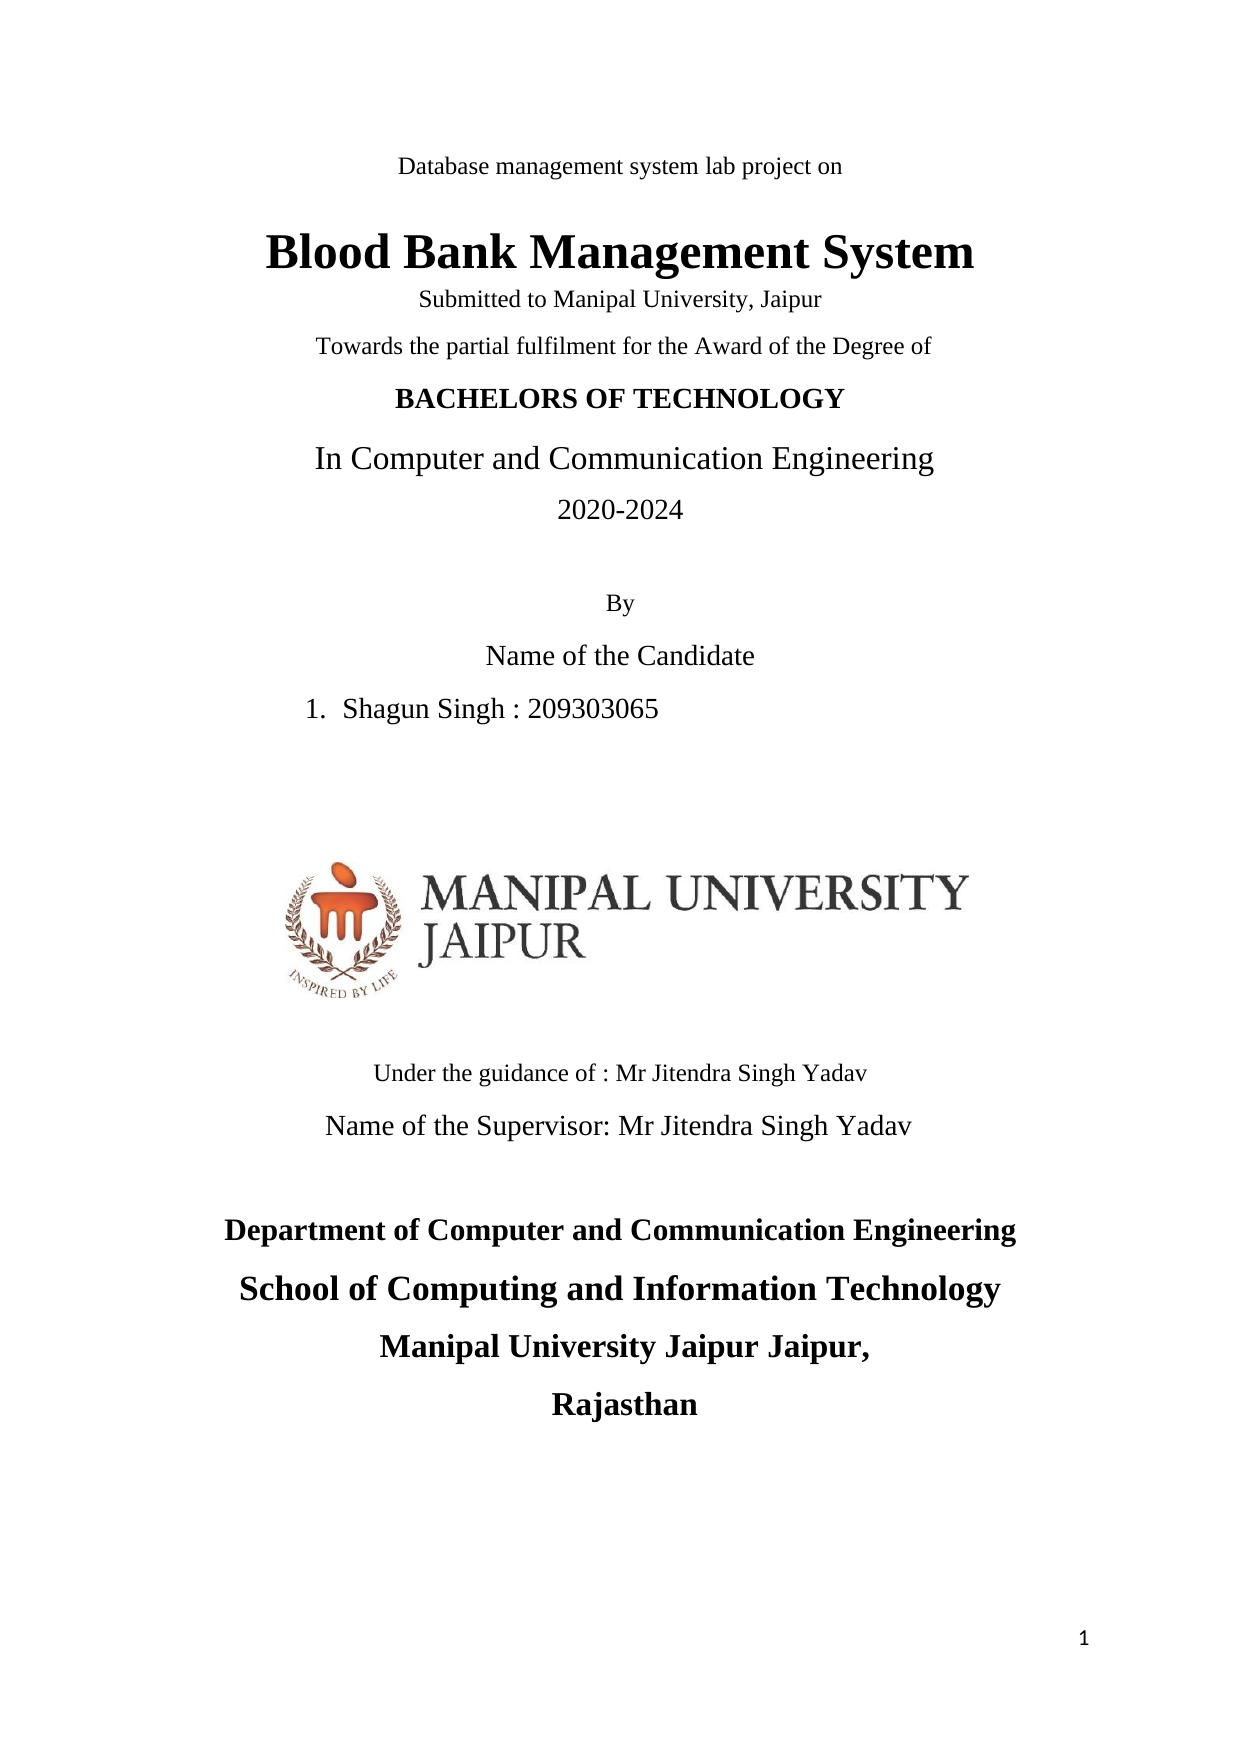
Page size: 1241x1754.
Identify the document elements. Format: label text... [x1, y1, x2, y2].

text Blood Bank Management System [265, 222, 1089, 279]
text Name of the Supervisor: Mr Jitendra Singh Yadav [325, 1108, 1089, 1142]
text By [151, 588, 1089, 617]
text 2020-2024 [189, 492, 1051, 526]
text Towards the partial fulfilment for the Award of the Degree of [309, 331, 1089, 360]
text Manipal University Jaipur Jaipur, Rajasthan [379, 1326, 870, 1422]
text Name of the Candidate [189, 638, 1052, 672]
text Under the guidance of : Mr Jitendra Singh Yadav [373, 1058, 1089, 1086]
picture [285, 862, 969, 998]
text Submitted to Manipal University, Jaipur [151, 284, 1089, 313]
text Department of Computer and Communication Engineering [150, 1211, 1016, 1247]
text Database management system lab project on [151, 151, 1089, 180]
subtitle BACHELORS OF TECHNOLOGY [395, 382, 1089, 415]
text In Computer and Communication Engineering [306, 438, 1089, 476]
subtitle School of Computing and Information Technology [150, 1268, 1001, 1308]
list Shagun Singh : 209303065 [304, 691, 1089, 725]
